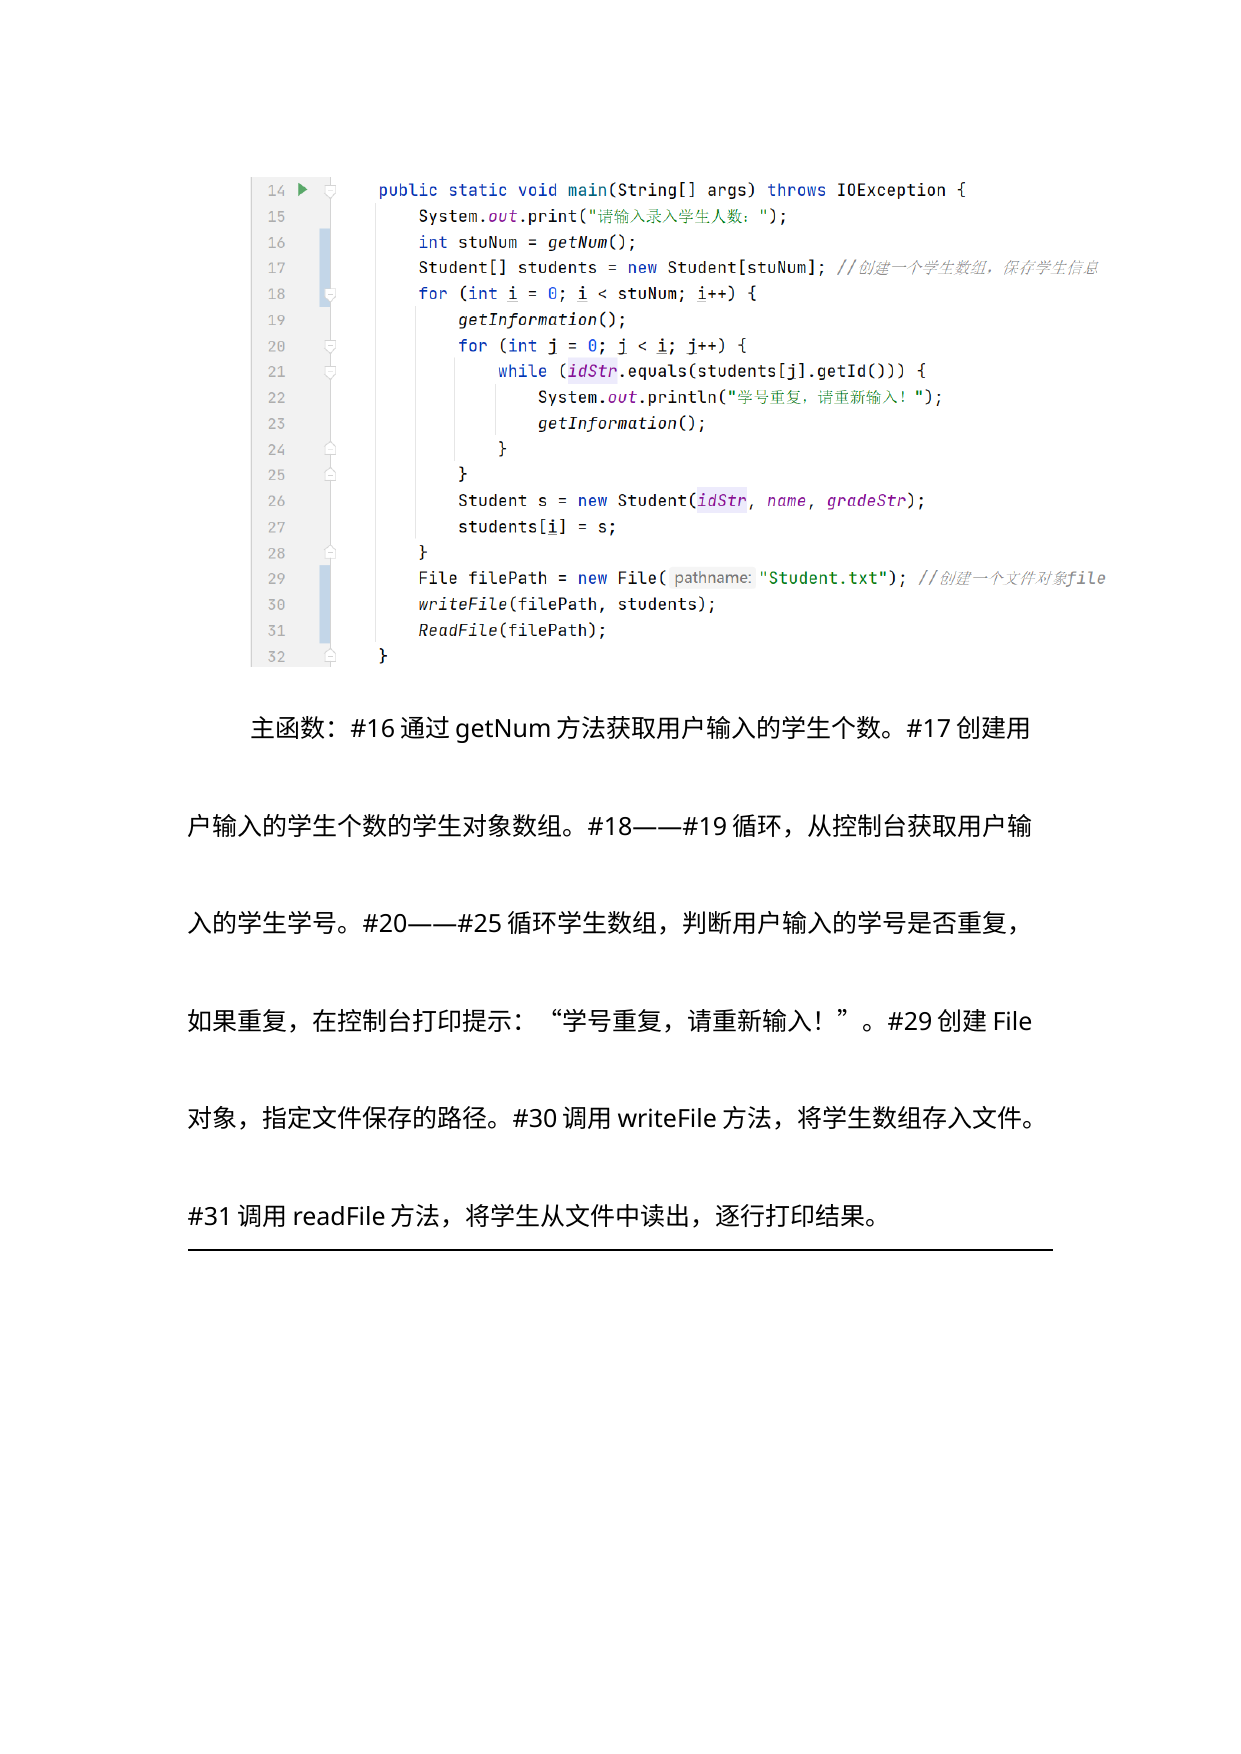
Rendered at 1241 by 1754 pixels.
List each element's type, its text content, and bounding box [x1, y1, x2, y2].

picture [250, 177, 1116, 667]
text 主函数：#16通过getNum方法获取用户输入的学生个数。#17创建用户输入的学生个数的学生对象数组。#18——#19循环，从控制台获取用户输入的学生学号。#20——#25循环学生数组，判断用户输入的学号是否重复，如果重复，在控制台打印提示：“学号重复，请重新输入！”。#29创建File对象，指定文件保存的路径。#30调用writeFile方法，将学生数组存入文件。#31调用readFile方法，将学生从文件中读出，逐行打印结果。 [187, 694, 1053, 1251]
